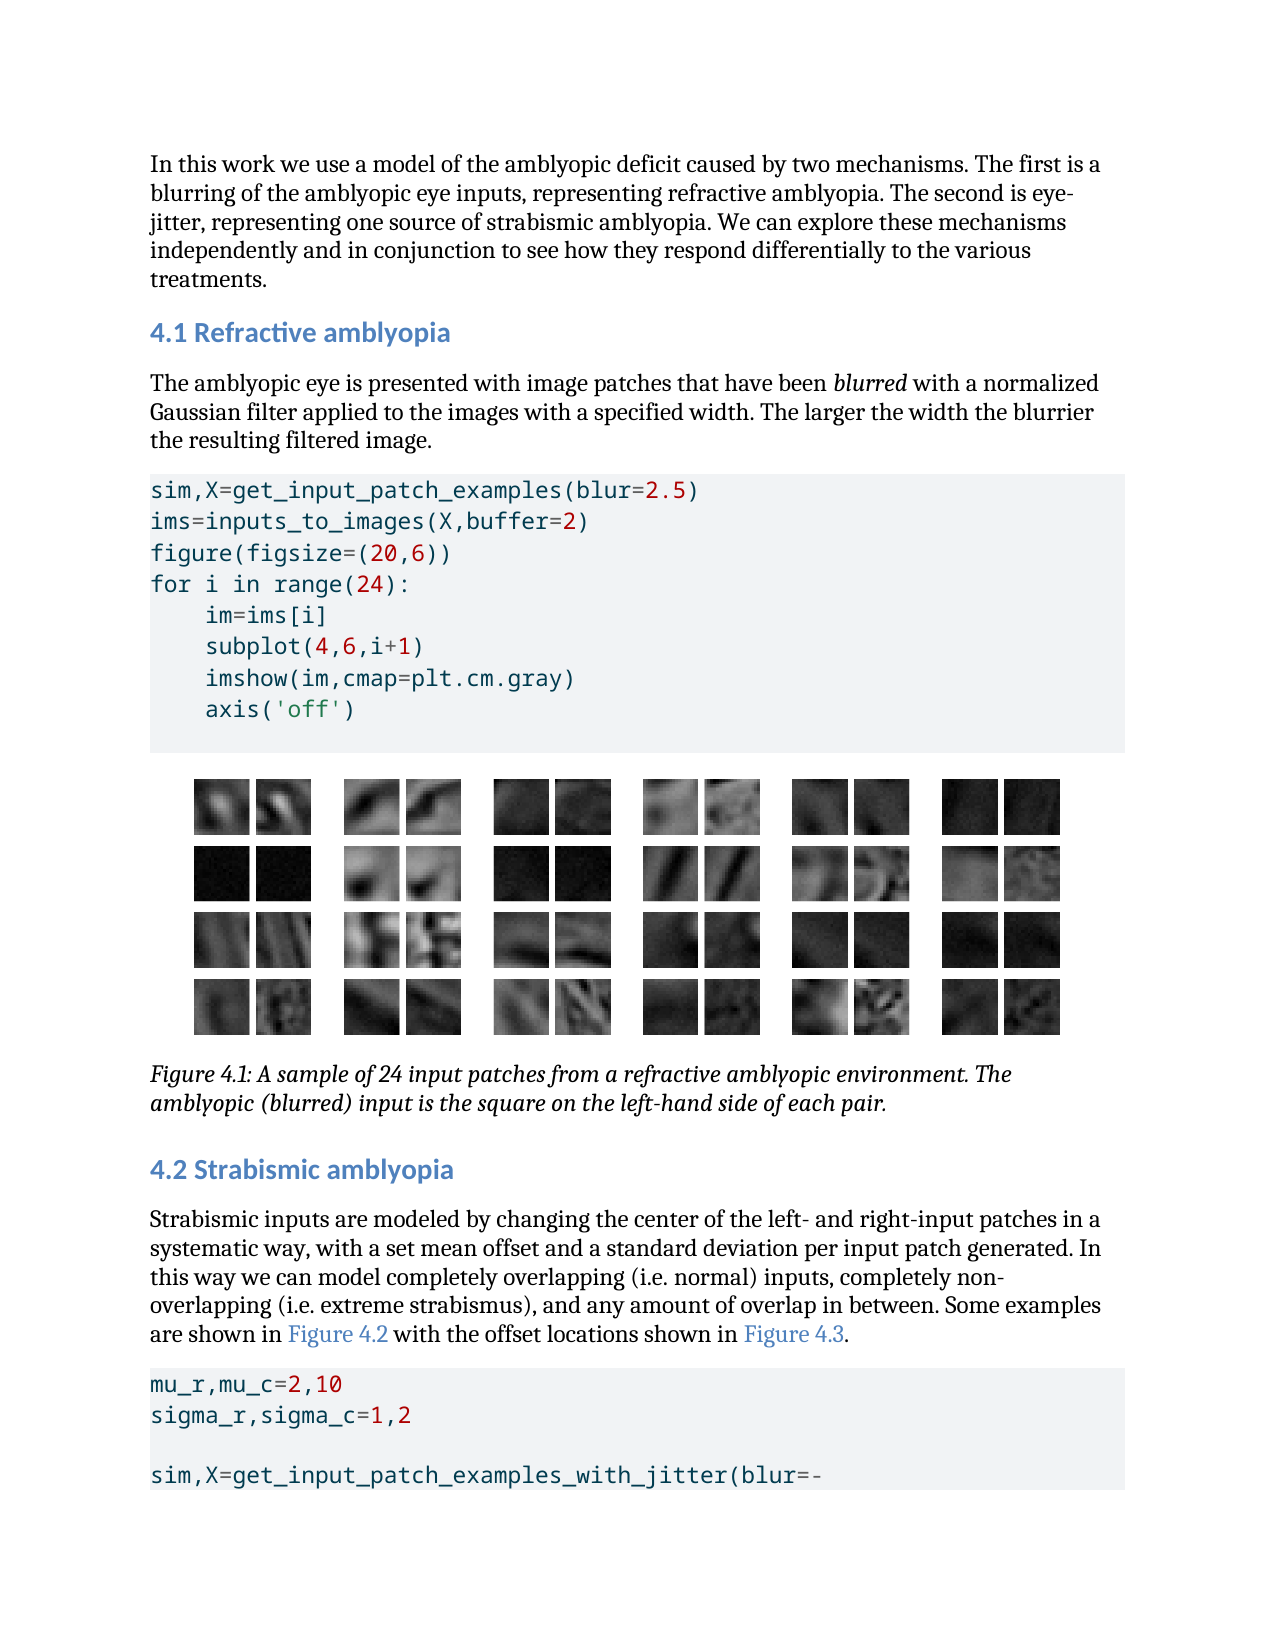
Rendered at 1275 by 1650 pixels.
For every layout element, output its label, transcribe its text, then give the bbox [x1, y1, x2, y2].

subtitle 4.1 Refractive amblyopia [150, 314, 1125, 350]
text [150, 1368, 1125, 1490]
subtitle 4.2 Strabismic amblyopia [150, 1151, 1125, 1186]
table_header Figure 4.1: A sample of 24 input patches from a refractive amblyopic environment. The amblyopic (blurred) input is the square on the left-hand side of each pair. [139, 774, 1114, 1130]
text In this work we use a model of the amblyopic deficit caused by two mechanisms. The first is a blurring of the amblyopic eye inputs, representing refractive amblyopia. The second is eye-jitter, representing one source of strabismic amblyopia. We can explore these mechanisms independently and in conjunction to see how they respond differentially to the various treatments. [150, 150, 1125, 294]
picture [188, 773, 1064, 1040]
text The amblyopic eye is presented with image patches that have been blurred with a normalized Gaussian filter applied to the images with a specified width. The larger the width the blurrier the resulting filtered image. [150, 369, 1125, 455]
text Strabismic inputs are modeled by changing the center of the left- and right-input patches in a systematic way, with a set mean offset and a standard deviation per input patch generated. In this way we can model completely overlapping (i.e. normal) inputs, completely non-overlapping (i.e. extreme strabismus), and any amount of overlap in between. Some examples are shown in Figure 4.2 with the offset locations shown in Figure 4.3. [150, 1205, 1125, 1349]
text sim,X=get_input_patch_examples(blur=2.5) ims=inputs_to_images(X,buffer=2) figure(figsize=(20,6)) for i in range(24): im=ims[i] subplot(4,6,i+1) imshow(im,cmap=plt.cm.gray) axis('off') [150, 474, 1125, 753]
